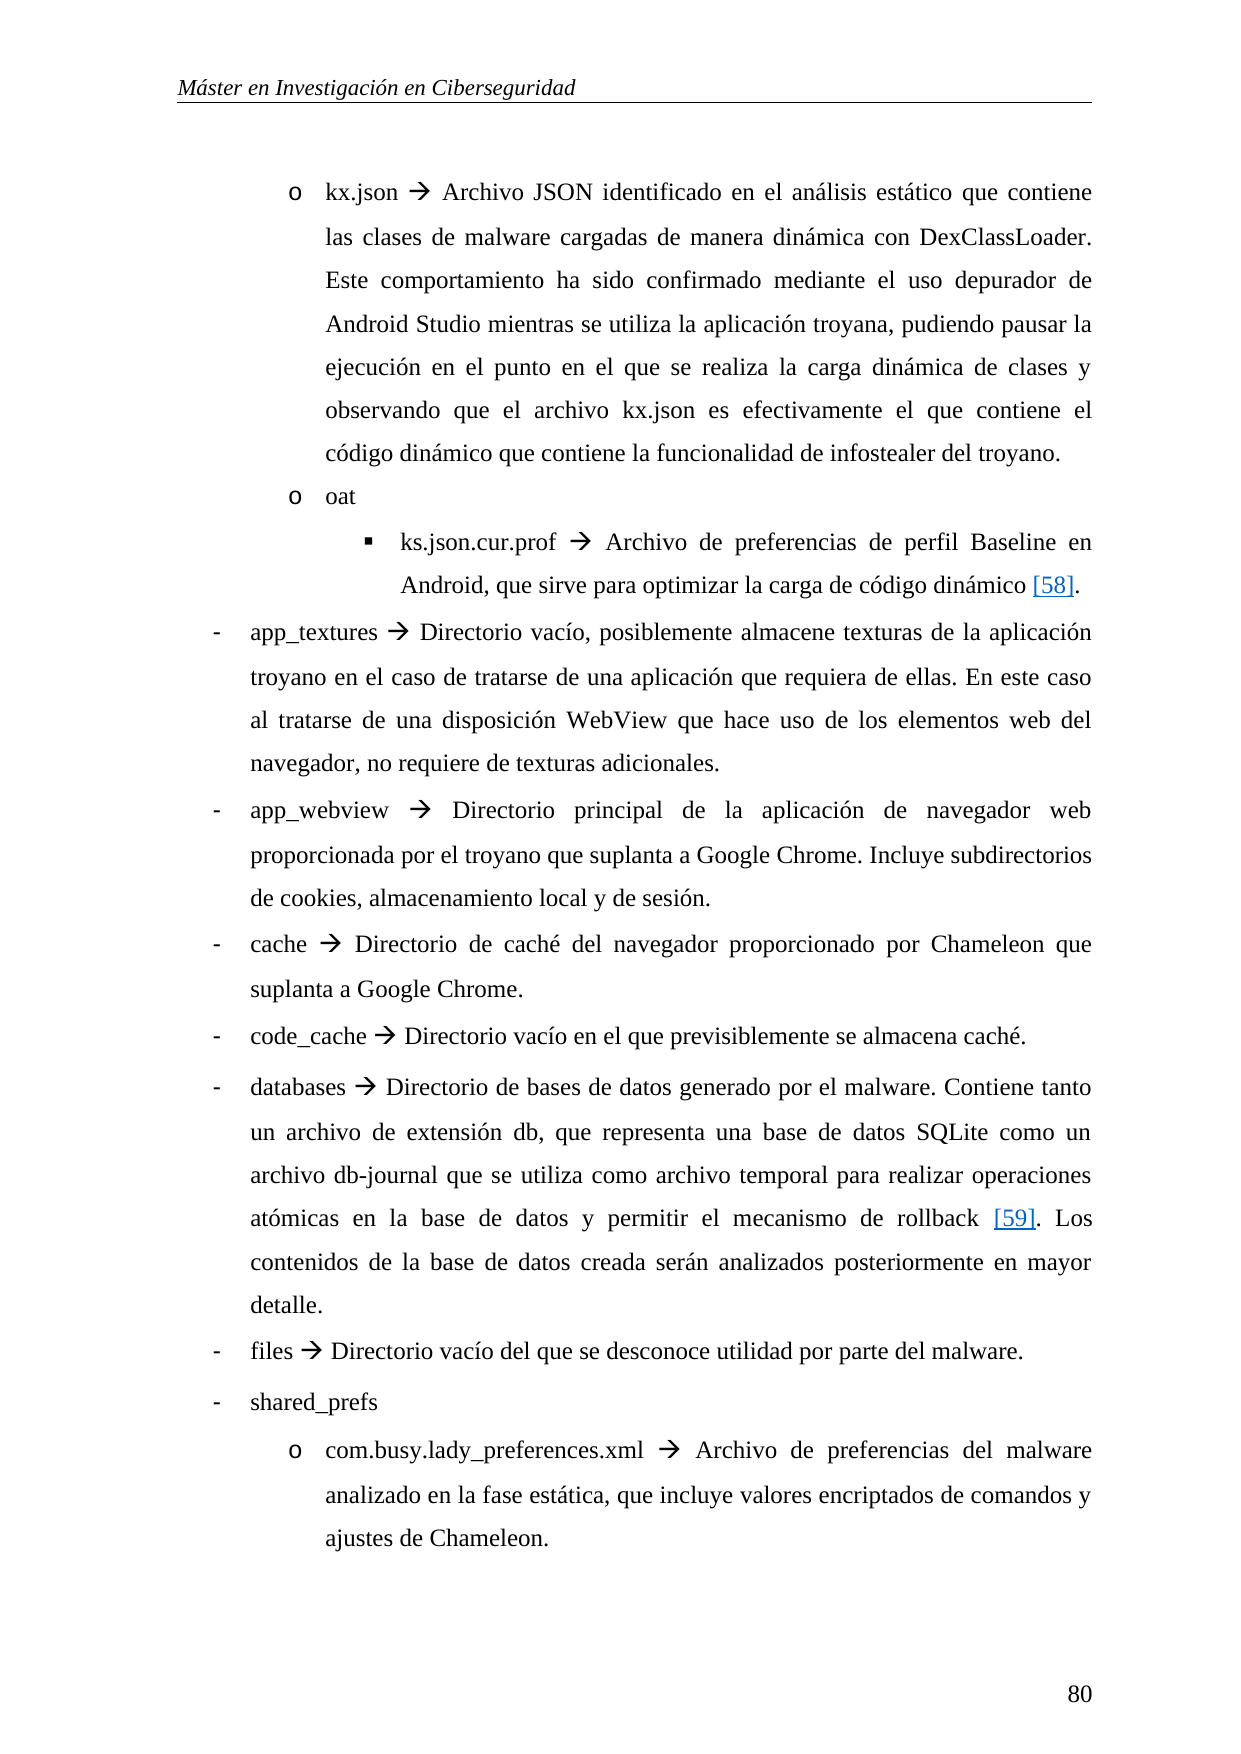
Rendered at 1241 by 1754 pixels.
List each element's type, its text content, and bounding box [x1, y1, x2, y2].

list files Directorio vacío del que se desconoce utilidad por parte del malware. [213, 1333, 1092, 1367]
list shared_prefs [213, 1384, 1092, 1418]
list com.busy.lady_preferences.xml Archivo de preferencias del malware analizado en la fase estática, que incluye valores encriptados de comandos y ajustes de Chameleon. [288, 1435, 1092, 1552]
list databases Directorio de bases de datos generado por el malware. Contiene tanto un archivo de extensión db, que representa una base de datos SQLite como un archivo db-journal que se utiliza como archivo temporal para realizar operaciones atómicas en la base de datos y permitir el mecanismo de rollback [59]. Los contenidos de la base de datos creada serán analizados posteriormente en mayor detalle. [213, 1069, 1092, 1318]
list app_webview Directorio principal de la aplicación de navegador web proporcionada por el troyano que suplanta a Google Chrome. Incluye subdirectorios de cookies, almacenamiento local y de sesión. [213, 791, 1092, 912]
list kx.json Archivo JSON identificado en el análisis estático que contiene las clases de malware cargadas de manera dinámica con DexClassLoader. Este comportamiento ha sido confirmado mediante el uso depurador de Android Studio mientras se utiliza la aplicación troyana, pudiendo pausar la ejecución en el punto en el que se realiza la carga dinámica de clases y observando que el archivo kx.json es efectivamente el que contiene el código dinámico que contiene la funcionalidad de infostealer del troyano. [288, 177, 1092, 467]
list ks.json.cur.prof Archivo de preferencias de perfil Baseline en Android, que sirve para optimizar la carga de código dinámico [58]. [363, 527, 1092, 599]
list cache Directorio de caché del navegador proporcionado por Chameleon que suplanta a Google Chrome. [213, 926, 1092, 1003]
list oat [288, 481, 1092, 512]
list app_textures Directorio vacío, posiblemente almacene texturas de la aplicación troyano en el caso de tratarse de una aplicación que requiera de ellas. En este caso al tratarse de una disposición WebView que hace uso de los elementos web del navegador, no requiere de texturas adicionales. [213, 614, 1092, 777]
list code_cache Directorio vacío en el que previsiblemente se almacena caché. [213, 1018, 1092, 1052]
